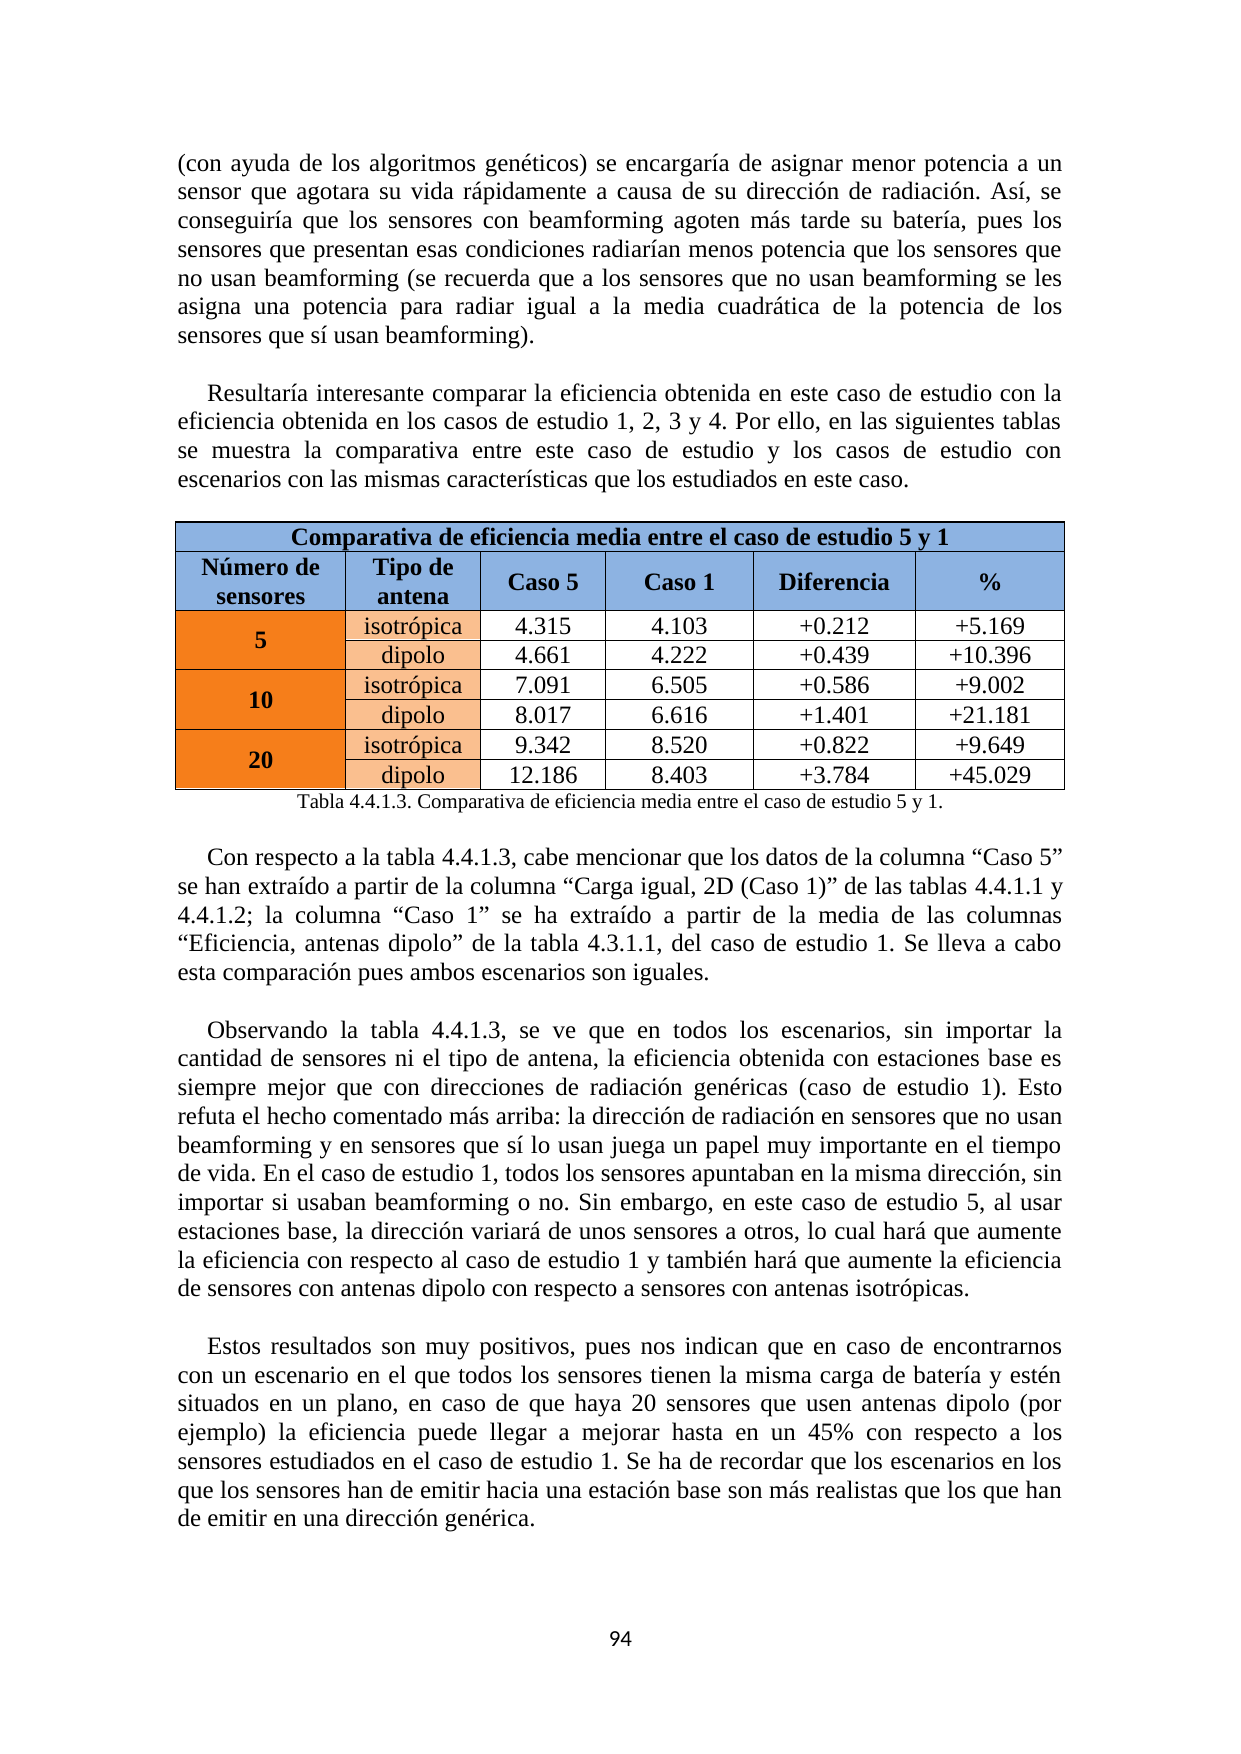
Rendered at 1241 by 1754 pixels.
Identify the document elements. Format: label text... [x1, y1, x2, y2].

table_cell 10 [176, 670, 345, 729]
table_cell % [916, 552, 1064, 610]
table_cell 6.616 [606, 700, 753, 729]
text Con respecto a la tabla 4.4.1.3, cabe mencionar que los datos de la columna “Caso 5” se han extraído a partir de la columna “Carga igual, 2D (Caso 1)” de las tablas 4.4.1.1 y 4.4.1.2; la columna “Caso 1” se ha extraído a partir de la media de las columnas “Eficiencia, antenas dipolo” de la tabla 4.3.1.1, del caso de estudio 1. Se lleva a cabo esta comparación pues ambos escenarios son iguales. [177, 842, 1063, 986]
table_cell 4.103 [606, 611, 753, 639]
table_cell 8.403 [606, 760, 753, 788]
table_cell 20 [176, 730, 345, 788]
table_cell dipolo [346, 760, 480, 788]
text Resultaría interesante comparar la eficiencia obtenida en este caso de estudio con la eficiencia obtenida en los casos de estudio 1, 2, 3 y 4. Por ello, en las siguientes tablas se muestra la comparativa entre este caso de estudio y los casos de estudio con escenarios con las mismas características que los estudiados en este caso. [177, 378, 1063, 493]
table_cell Número de sensores [176, 552, 345, 610]
table_cell isotrópica [346, 611, 480, 639]
table_cell 6.505 [606, 670, 753, 699]
table_cell +0.822 [754, 730, 915, 759]
table_cell +45.029 [916, 760, 1064, 788]
text Estos resultados son muy positivos, pues nos indican que en caso de encontrarnos con un escenario en el que todos los sensores tienen la misma carga de batería y estén situados en un plano, en caso de que haya 20 sensores que usen antenas dipolo (por ejemplo) la eficiencia puede llegar a mejorar hasta en un 45% con respecto a los sensores estudiados en el caso de estudio 1. Se ha de recordar que los escenarios en los que los sensores han de emitir hacia una estación base son más realistas que los que han de emitir en una dirección genérica. [177, 1331, 1063, 1532]
table_cell Caso 1 [606, 552, 753, 610]
table_cell 4.222 [606, 641, 753, 669]
table_cell 8.520 [606, 730, 753, 759]
table_cell +10.396 [916, 641, 1064, 669]
table_cell 9.342 [481, 730, 605, 759]
table_cell isotrópica [346, 730, 480, 759]
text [177, 148, 1063, 349]
table_cell isotrópica [346, 670, 480, 699]
table_cell 4.315 [481, 611, 605, 639]
table_cell 5 [176, 611, 345, 669]
table_cell +9.002 [916, 670, 1064, 699]
table_cell +21.181 [916, 700, 1064, 729]
table_cell +9.649 [916, 730, 1064, 759]
table_cell +5.169 [916, 611, 1064, 639]
table_cell dipolo [346, 700, 480, 729]
table_cell +1.401 [754, 700, 915, 729]
table_cell 7.091 [481, 670, 605, 699]
table_cell Caso 5 [481, 552, 605, 610]
table_cell 8.017 [481, 700, 605, 729]
table_cell +0.586 [754, 670, 915, 699]
table_cell Tipo de antena [346, 552, 480, 610]
table_cell dipolo [346, 641, 480, 669]
table_cell 12.186 [481, 760, 605, 788]
text Observando la tabla 4.4.1.3, se ve que en todos los escenarios, sin importar la cantidad de sensores ni el tipo de antena, la eficiencia obtenida con estaciones base es siempre mejor que con direcciones de radiación genéricas (caso de estudio 1). Esto refuta el hecho comentado más arriba: la dirección de radiación en sensores que no usan beamforming y en sensores que sí lo usan juega un papel muy importante en el tiempo de vida. En el caso de estudio 1, todos los sensores apuntaban en la misma dirección, sin importar si usaban beamforming o no. Sin embargo, en este caso de estudio 5, al usar estaciones base, la dirección variará de unos sensores a otros, lo cual hará que aumente la eficiencia con respecto al caso de estudio 1 y también hará que aumente la eficiencia de sensores con antenas dipolo con respecto a sensores con antenas isotrópicas. [177, 1015, 1063, 1302]
table_cell +3.784 [754, 760, 915, 788]
table_header Comparativa de eficiencia media entre el caso de estudio 5 y 1 [176, 523, 1064, 551]
table_cell +0.212 [754, 611, 915, 639]
table_cell Diferencia [754, 552, 915, 610]
table_cell +0.439 [754, 641, 915, 669]
text Tabla 4.4.1.3. Comparativa de eficiencia media entre el caso de estudio 5 y 1. [177, 790, 1063, 813]
table_cell 4.661 [481, 641, 605, 669]
